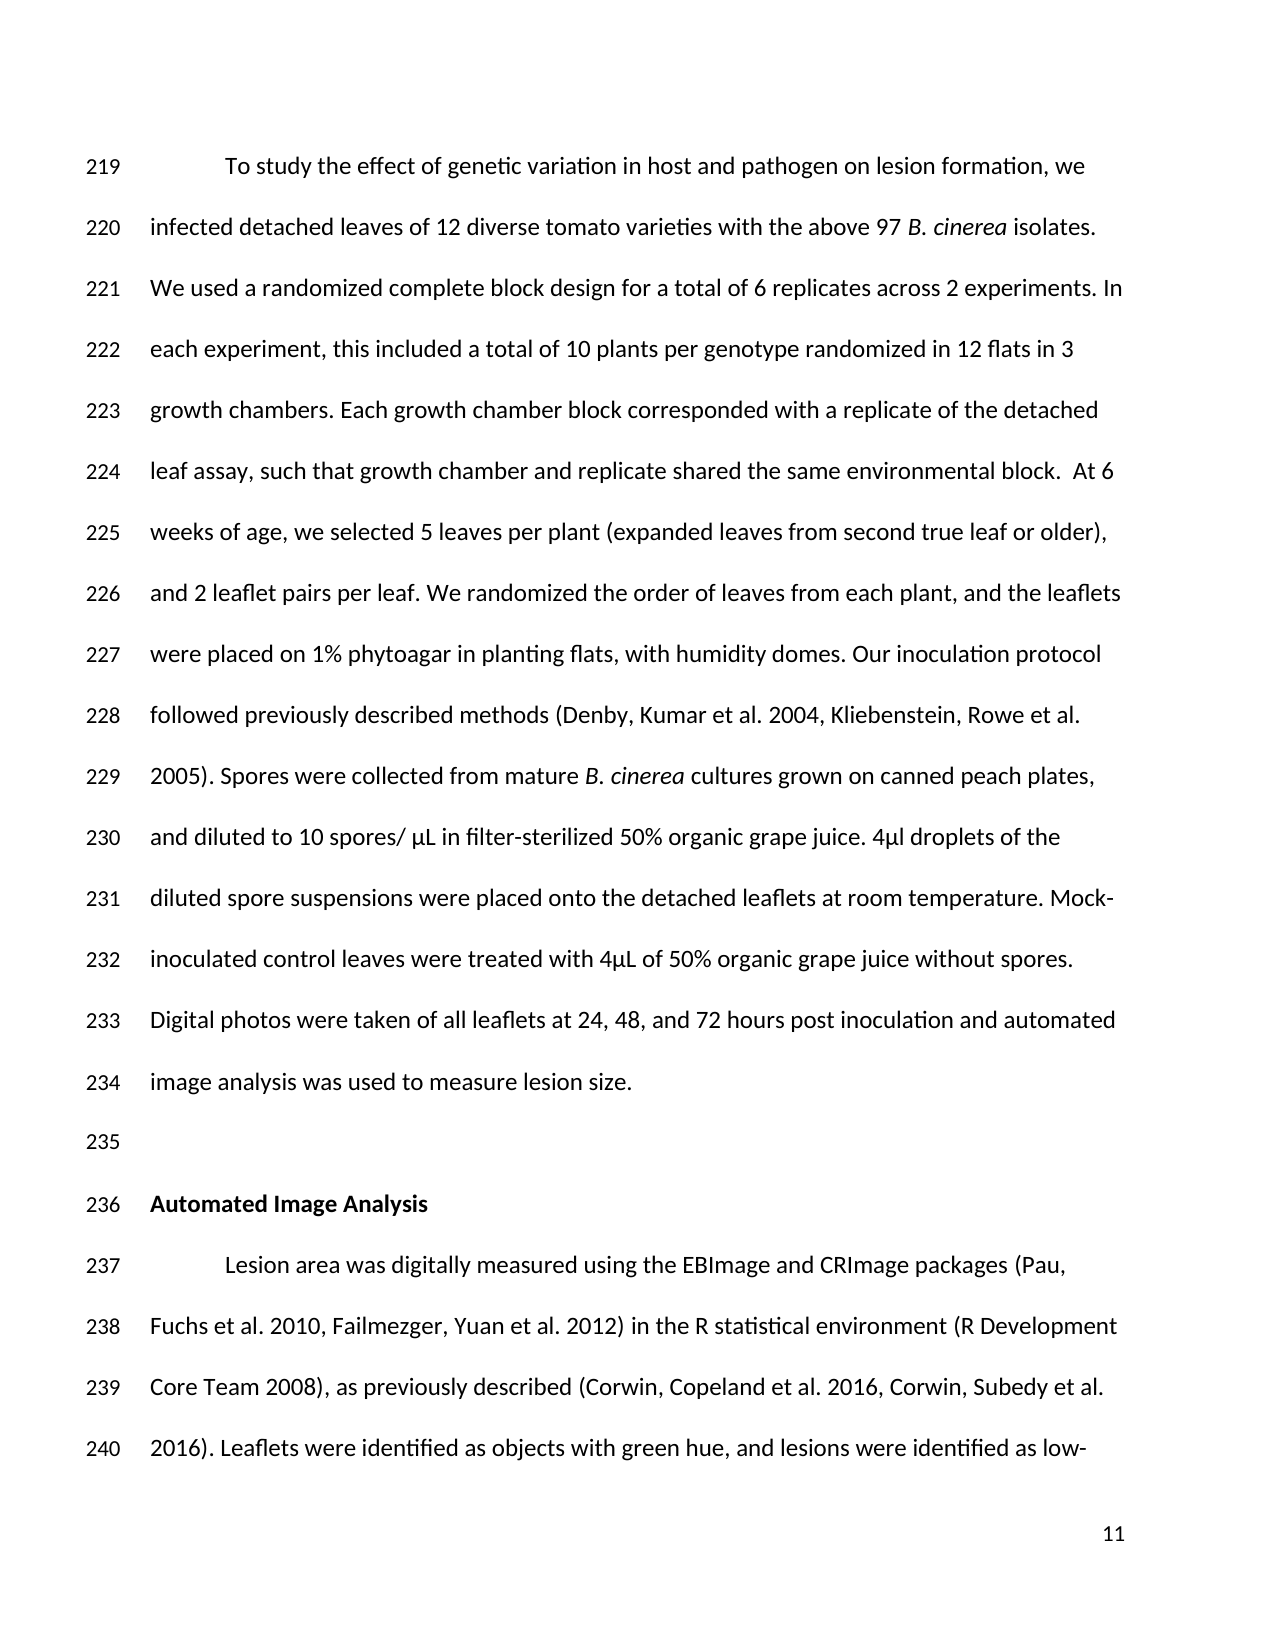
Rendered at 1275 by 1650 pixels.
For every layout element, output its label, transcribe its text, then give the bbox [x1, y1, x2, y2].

text Automated Image Analysis [150, 1188, 1125, 1218]
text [150, 1249, 1125, 1462]
text To study the effect of genetic variation in host and pathogen on lesion formation, we infected detached leaves of 12 diverse tomato varieties with the above 97 B. cinerea isolates. We used a randomized complete block design for a total of 6 replicates across 2 experiments. In each experiment, this included a total of 10 plants per genotype randomized in 12 flats in 3 growth chambers. Each growth chamber block corresponded with a replicate of the detached leaf assay, such that growth chamber and replicate shared the same environmental block. At 6 weeks of age, we selected 5 leaves per plant (expanded leaves from second true leaf or older), and 2 leaflet pairs per leaf. We randomized the order of leaves from each plant, and the leaflets were placed on 1% phytoagar in planting flats, with humidity domes. Our inoculation protocol followed previously described methods (Denby, Kumar et al. 2004, Kliebenstein, Rowe et al. 2005). Spores were collected from mature B. cinerea cultures grown on canned peach plates, and diluted to 10 spores/ µL in filter-sterilized 50% organic grape juice. 4µl droplets of the diluted spore suspensions were placed onto the detached leaflets at room temperature. Mock-inoculated control leaves were treated with 4µL of 50% organic grape juice without spores. Digital photos were taken of all leaflets at 24, 48, and 72 hours post inoculation and automated image analysis was used to measure lesion size. [150, 150, 1125, 1096]
